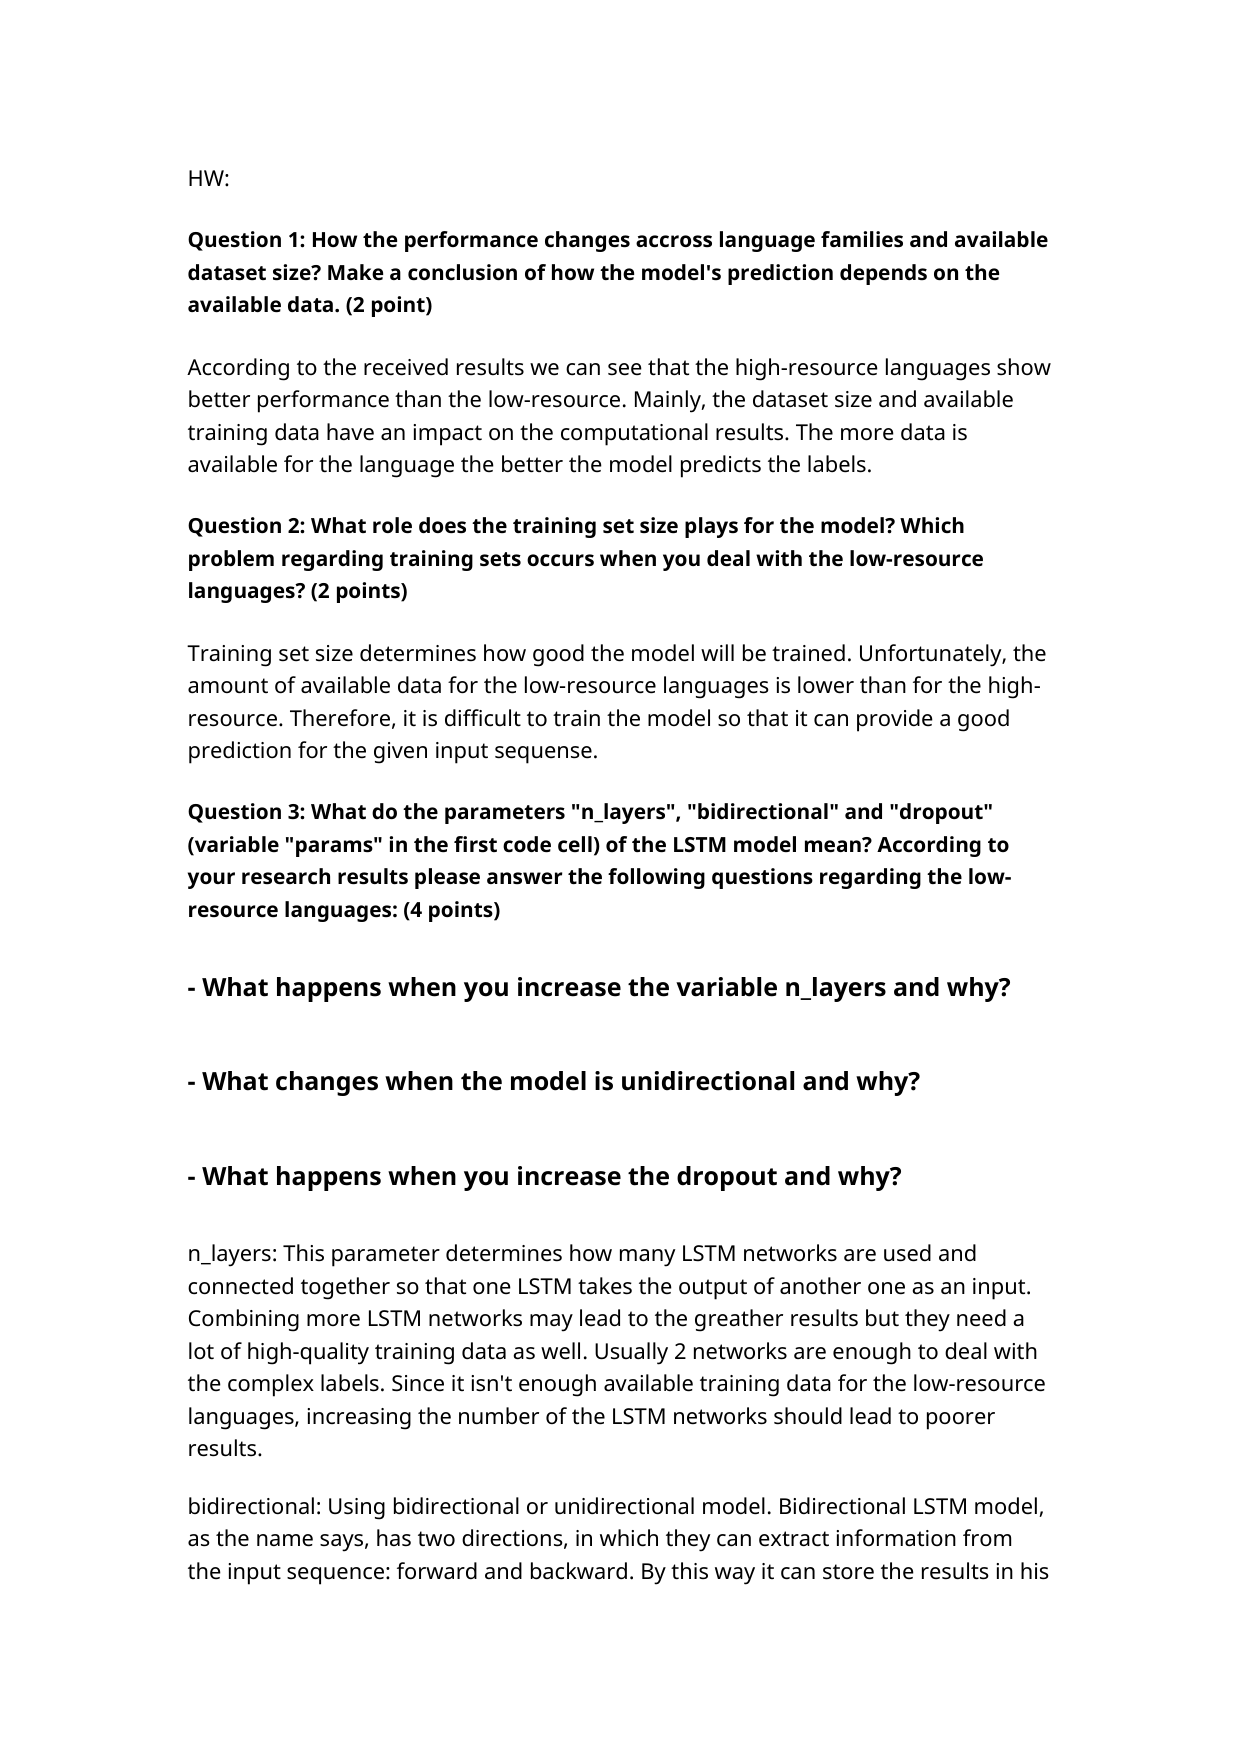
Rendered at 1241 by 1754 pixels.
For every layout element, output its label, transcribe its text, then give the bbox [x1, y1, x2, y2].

text n_layers: This parameter determines how many LSTM networks are used and connected together so that one LSTM takes the output of another one as an input. Combining more LSTM networks may lead to the greather results but they need a lot of high-quality training data as well. Usually 2 networks are enough to deal with the complex labels. Since it isn't enough available training data for the low-resource languages, increasing the number of the LSTM networks should lead to poorer results. [187, 1237, 1053, 1464]
text According to the received results we can see that the high-resource languages show better performance than the low-resource. Mainly, the dataset size and available training data have an impact on the computational results. The more data is available for the language the better the model predicts the labels. [187, 350, 1053, 480]
text Question 2: What role does the training set size plays for the model? Which problem regarding training sets occurs when you deal with the low-resource languages? (2 points) [187, 509, 1053, 607]
text Question 1: How the performance changes accross language families and available dataset size? Make a conclusion of how the model's prediction depends on the available data. (2 point) [187, 224, 1053, 321]
text - What happens when you increase the variable n_layers and why? [187, 954, 1053, 1019]
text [187, 1489, 1053, 1587]
text Question 3: What do the parameters "n_layers", "bidirectional" and "dropout" (variable "params" in the first code cell) of the LSTM model mean? According to your research results please answer the following questions regarding the low-resource languages: (4 points) [187, 795, 1053, 925]
text - What changes when the model is unidirectional and why? [187, 1049, 1053, 1114]
text HW: [187, 162, 1053, 194]
text - What happens when you increase the dropout and why? [187, 1143, 1053, 1208]
text Training set size determines how good the model will be trained. Unfortunately, the amount of available data for the low-resource languages is lower than for the high-resource. Therefore, it is difficult to train the model so that it can provide a good prediction for the given input sequense. [187, 636, 1053, 766]
